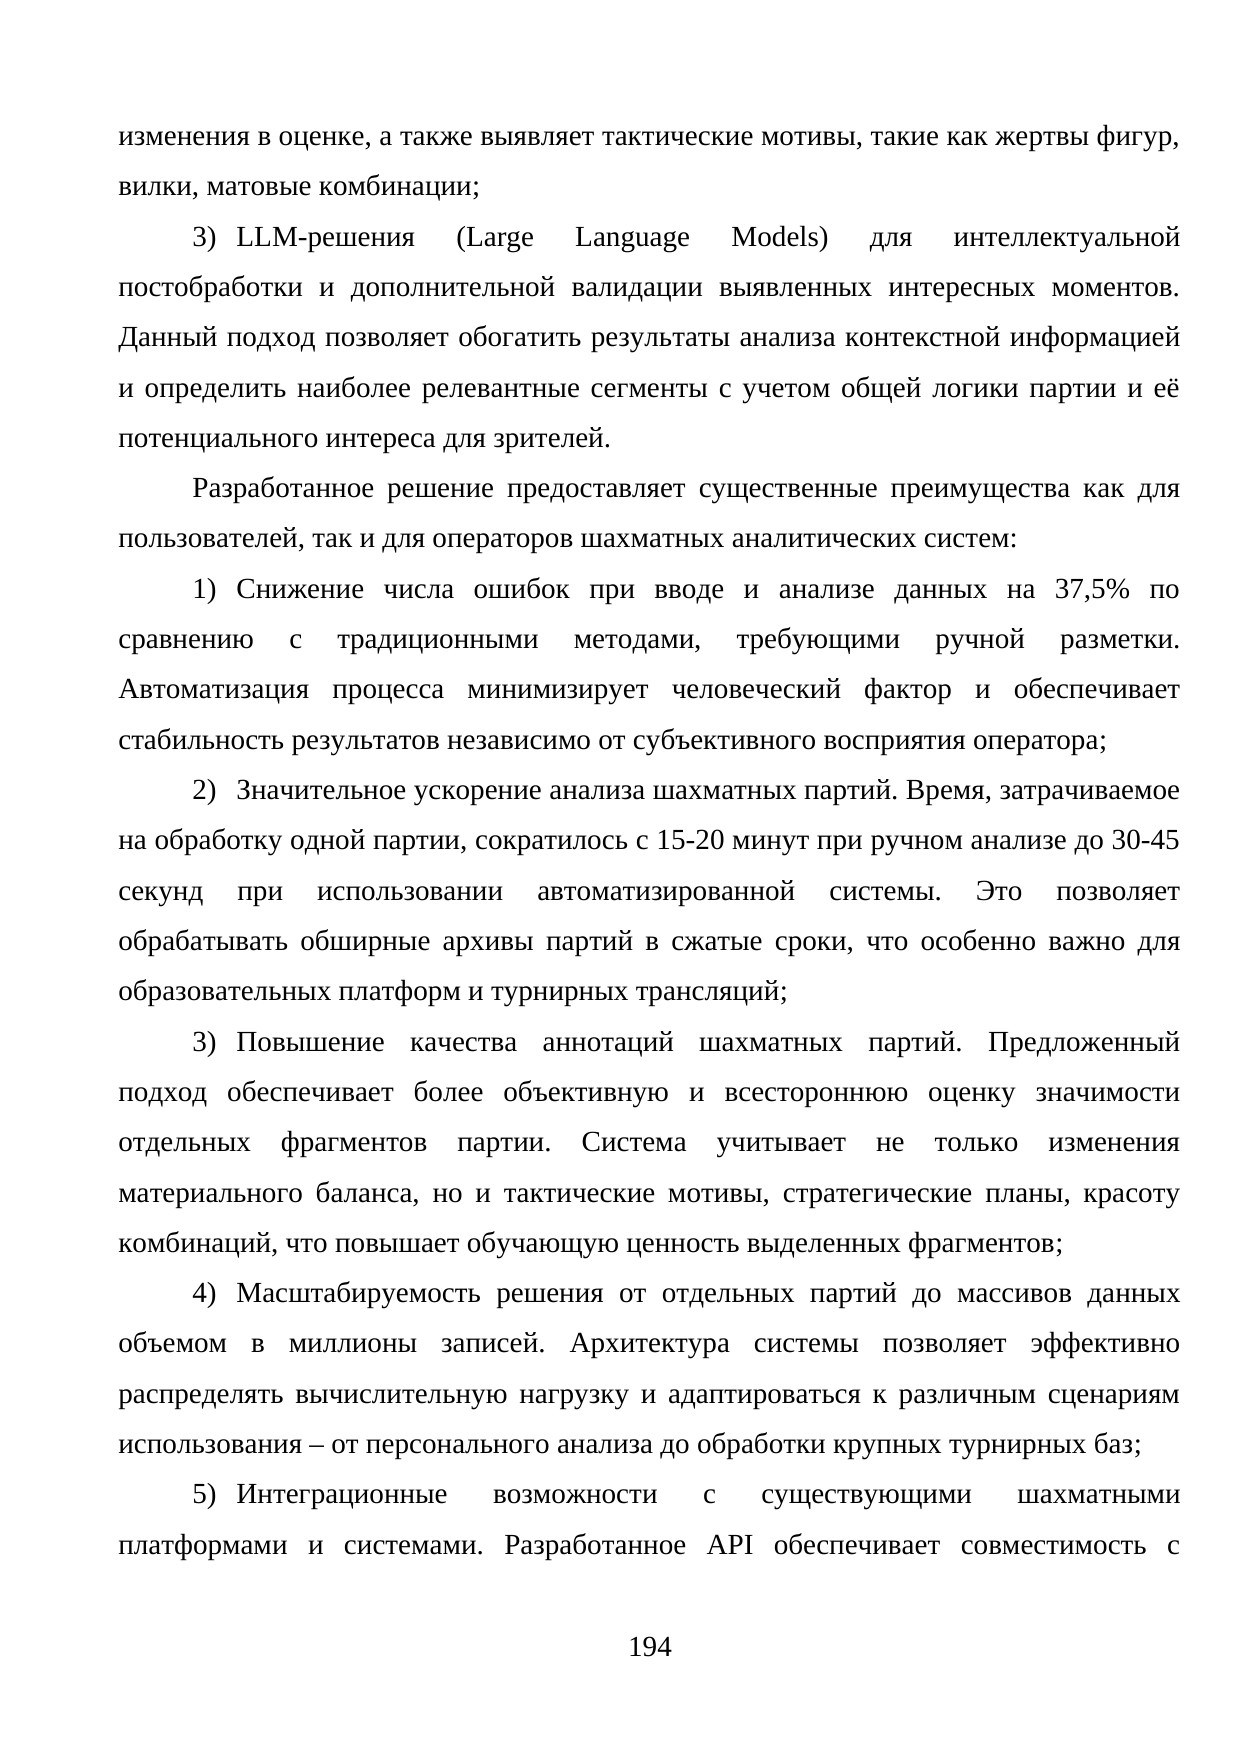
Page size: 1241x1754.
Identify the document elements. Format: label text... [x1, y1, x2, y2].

list Масштабируемость решения от отдельных партий до массивов данных объемом в миллионы записей. Архитектура системы позволяет эффективно распределять вычислительную нагрузку и адаптироваться к различным сценариям использования – от персонального анализа до обработки крупных турнирных баз; [118, 1275, 1181, 1460]
list LLM-решения (Large Language Models) для интеллектуальной постобработки и дополнительной валидации выявленных интересных моментов. Данный подход позволяет обогатить результаты анализа контекстной информацией и определить наиболее релевантные сегменты с учетом общей логики партии и её потенциального интереса для зрителей. [118, 219, 1181, 453]
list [118, 1477, 1181, 1560]
list Значительное ускорение анализа шахматных партий. Время, затрачиваемое на обработку одной партии, сократилось с 15-20 минут при ручном анализе до 30-45 секунд при использовании автоматизированной системы. Это позволяет обрабатывать обширные архивы партий в сжатые сроки, что особенно важно для образовательных платформ и турнирных трансляций; [118, 772, 1181, 1007]
list Повышение качества аннотаций шахматных партий. Предложенный подход обеспечивает более объективную и всестороннюю оценку значимости отдельных фрагментов партии. Система учитывает не только изменения материального баланса, но и тактические мотивы, стратегические планы, красоту комбинаций, что повышает обучающую ценность выделенных фрагментов; [118, 1024, 1181, 1258]
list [118, 118, 1181, 202]
list Снижение числа ошибок при вводе и анализе данных на 37,5% по сравнению с традиционными методами, требующими ручной разметки. Автоматизация процесса минимизирует человеческий фактор и обеспечивает стабильность результатов независимо от субъективного восприятия оператора; [118, 571, 1181, 755]
text Разработанное решение предоставляет существенные преимущества как для пользователей, так и для операторов шахматных аналитических систем: [118, 470, 1181, 554]
